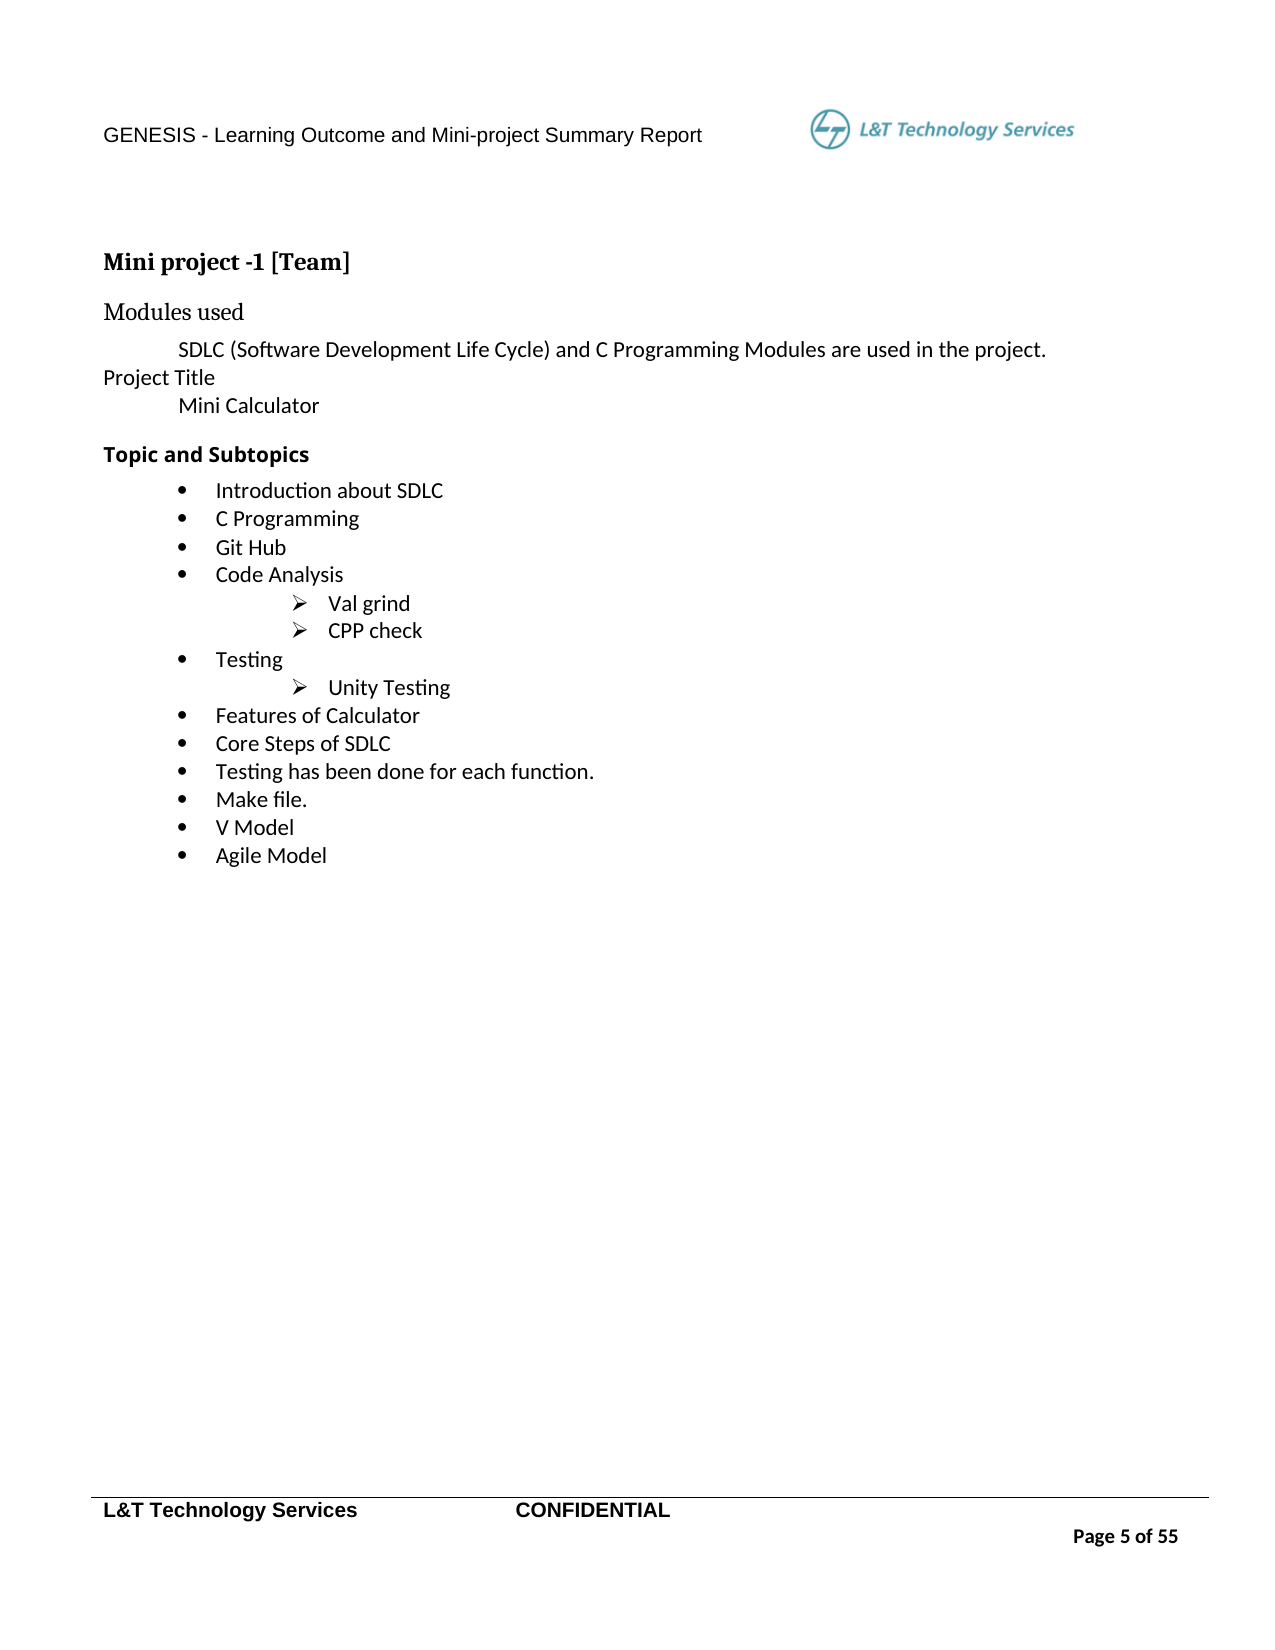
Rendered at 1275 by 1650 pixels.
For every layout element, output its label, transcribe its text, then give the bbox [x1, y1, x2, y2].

list Git Hub [178, 533, 1162, 561]
list C Programming [178, 504, 1162, 533]
text SDLC (Software Development Life Cycle) and C Programming Modules are used in the project. [103, 335, 1162, 363]
list Introduction about SDLC [178, 477, 1162, 504]
text Mini Calculator [103, 391, 1162, 419]
list Unity Testing [291, 673, 1162, 701]
list Features of Calculator [178, 701, 1162, 729]
list CPP check [291, 617, 1162, 645]
list Val grind [291, 589, 1162, 617]
list Code Analysis [178, 561, 1162, 589]
list V Model [178, 813, 1162, 841]
list Testing has been done for each function. [178, 757, 1162, 785]
list Agile Model [178, 841, 1162, 869]
subtitle Mini project -1 [Team] [103, 248, 1162, 277]
list Make file. [178, 785, 1162, 813]
text Project Title [103, 363, 1162, 391]
subtitle Modules used [103, 298, 1162, 327]
subtitle Topic and Subtopics [103, 440, 1162, 468]
list Core Steps of SDLC [178, 729, 1162, 757]
picture [808, 98, 1075, 162]
list Testing [178, 645, 1162, 673]
